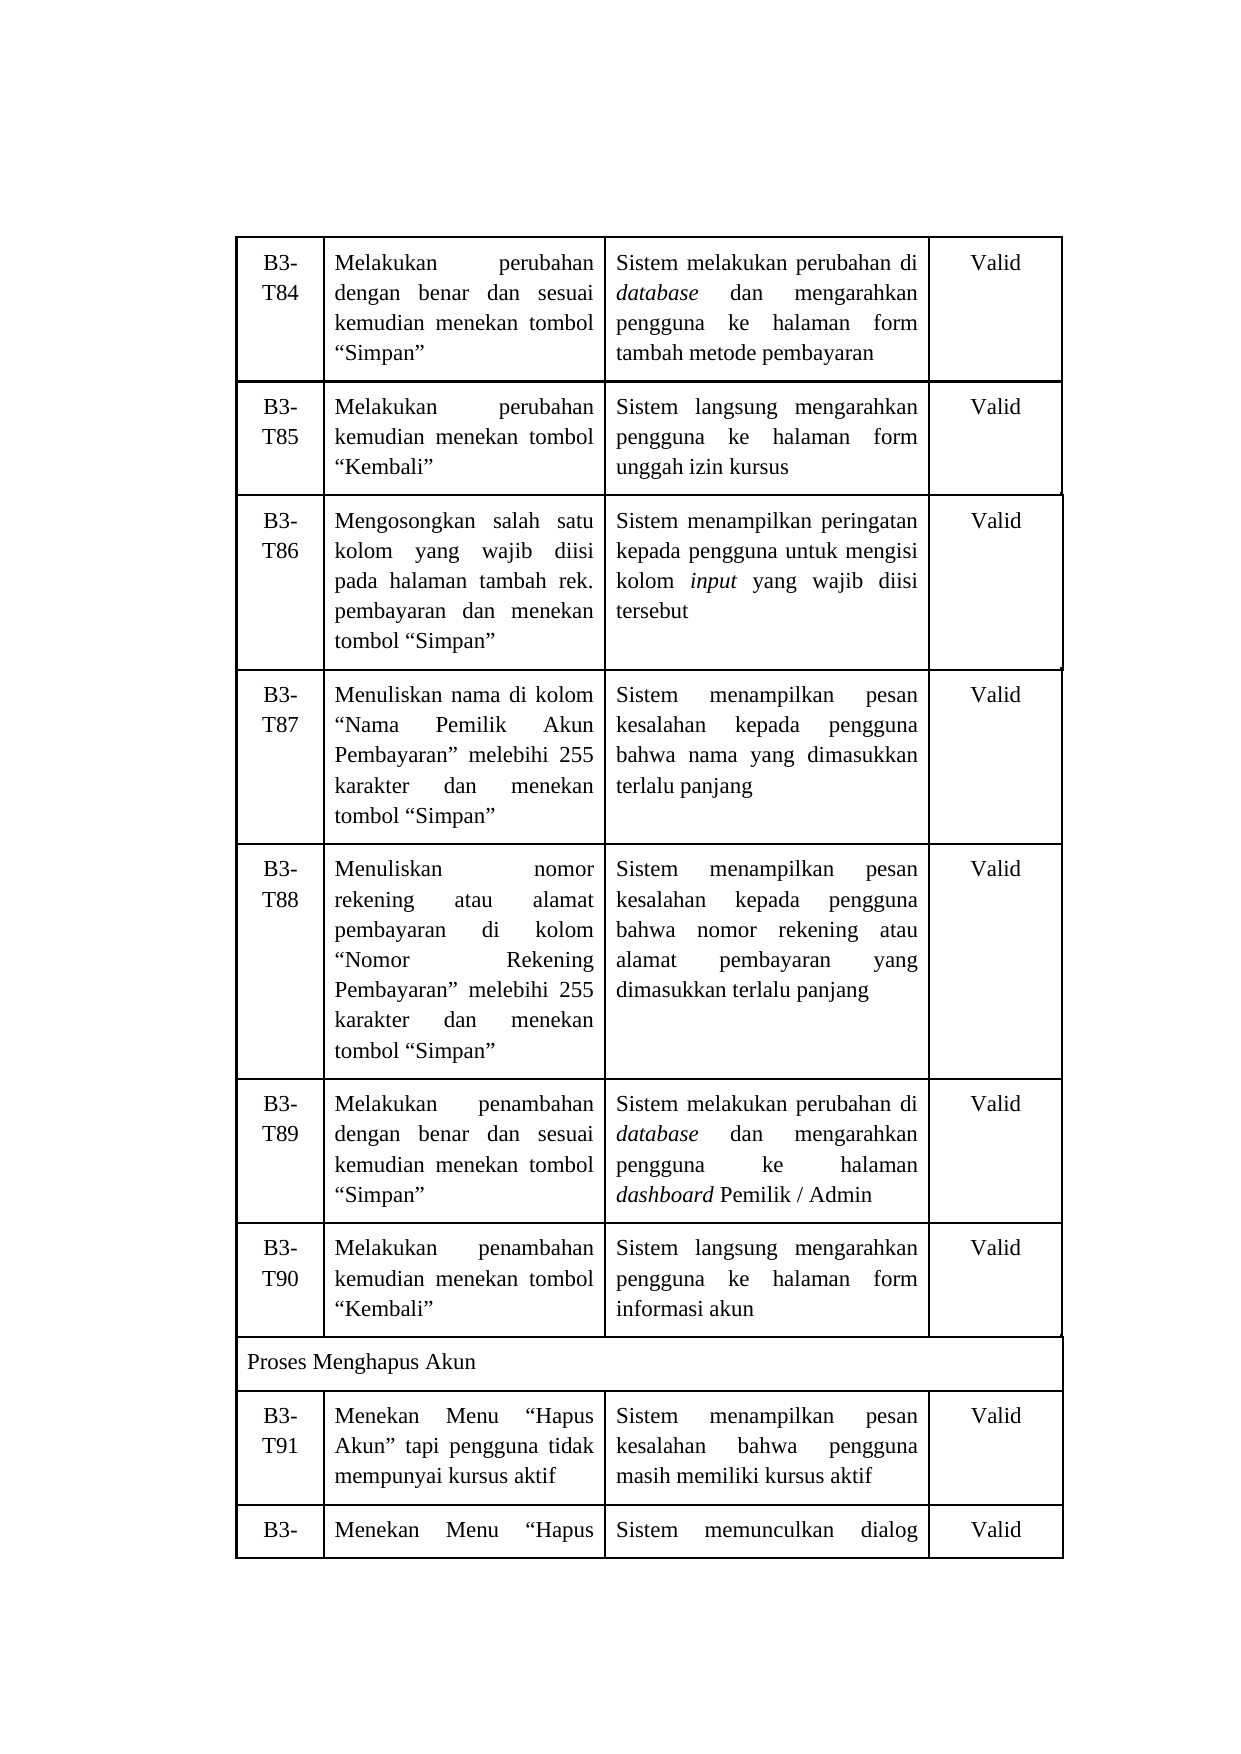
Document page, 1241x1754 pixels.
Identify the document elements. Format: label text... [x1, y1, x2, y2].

table_cell Valid [930, 1080, 1061, 1222]
table_cell Menuliskan nomor rekening atau alamat pembayaran di kolom “Nomor Rekening Pembayaran” melebihi 255 karakter dan menekan tombol “Simpan” [325, 845, 604, 1078]
table_cell Sistem melakukan perubahan di database dan mengarahkan pengguna ke halaman form tambah metode pembayaran [606, 238, 928, 380]
table_cell Valid [930, 1506, 1062, 1557]
table_cell Melakukan penambahan kemudian menekan tombol “Kembali” [325, 1224, 604, 1336]
table_cell Sistem menampilkan pesan kesalahan kepada pengguna bahwa nama yang dimasukkan terlalu panjang [606, 671, 928, 843]
table_cell B3-T85 [238, 383, 323, 494]
table_cell Valid [930, 496, 1062, 669]
table_cell B3-T86 [238, 496, 323, 669]
table_cell Proses Menghapus Akun [238, 1338, 1062, 1389]
table_cell Sistem langsung mengarahkan pengguna ke halaman form unggah izin kursus [606, 383, 928, 494]
table_cell Valid [930, 1392, 1062, 1503]
table_cell Melakukan perubahan kemudian menekan tombol “Kembali” [325, 383, 604, 494]
table_cell Valid [930, 238, 1061, 380]
table_cell B3-T84 [238, 238, 323, 380]
table_cell Valid [930, 1224, 1061, 1336]
table_cell Mengosongkan salah satu kolom yang wajib diisi pada halaman tambah rek. pembayaran dan menekan tombol “Simpan” [325, 496, 604, 669]
table_cell Menekan Menu “Hapus Akun” tapi pengguna tidak mempunyai kursus aktif [325, 1392, 604, 1503]
table_cell Sistem menampilkan pesan kesalahan kepada pengguna bahwa nomor rekening atau alamat pembayaran yang dimasukkan terlalu panjang [606, 845, 928, 1078]
table_cell Melakukan penambahan dengan benar dan sesuai kemudian menekan tombol “Simpan” [325, 1080, 604, 1222]
table_cell Valid [930, 671, 1061, 843]
table_cell B3-T91 [238, 1392, 323, 1503]
table_cell Valid [930, 845, 1061, 1078]
table_cell Sistem langsung mengarahkan pengguna ke halaman form informasi akun [606, 1224, 928, 1336]
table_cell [606, 1506, 928, 1557]
table_cell Sistem menampilkan peringatan kepada pengguna untuk mengisi kolom input yang wajib diisi tersebut [606, 496, 928, 669]
table_cell Sistem menampilkan pesan kesalahan bahwa pengguna masih memiliki kursus aktif [606, 1392, 928, 1503]
table_cell B3-T87 [238, 671, 323, 843]
table_cell B3-T88 [238, 845, 323, 1078]
table_cell Valid [930, 383, 1061, 494]
table_cell B3-T92 [238, 1506, 323, 1557]
table_cell Melakukan perubahan dengan benar dan sesuai kemudian menekan tombol “Simpan” [325, 238, 604, 380]
table_cell B3-T89 [238, 1080, 323, 1222]
table_cell Menuliskan nama di kolom “Nama Pemilik Akun Pembayaran” melebihi 255 karakter dan menekan tombol “Simpan” [325, 671, 604, 843]
table_cell B3-T90 [238, 1224, 323, 1336]
table_cell Sistem melakukan perubahan di database dan mengarahkan pengguna ke halaman dashboard Pemilik / Admin [606, 1080, 928, 1222]
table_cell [325, 1506, 604, 1557]
